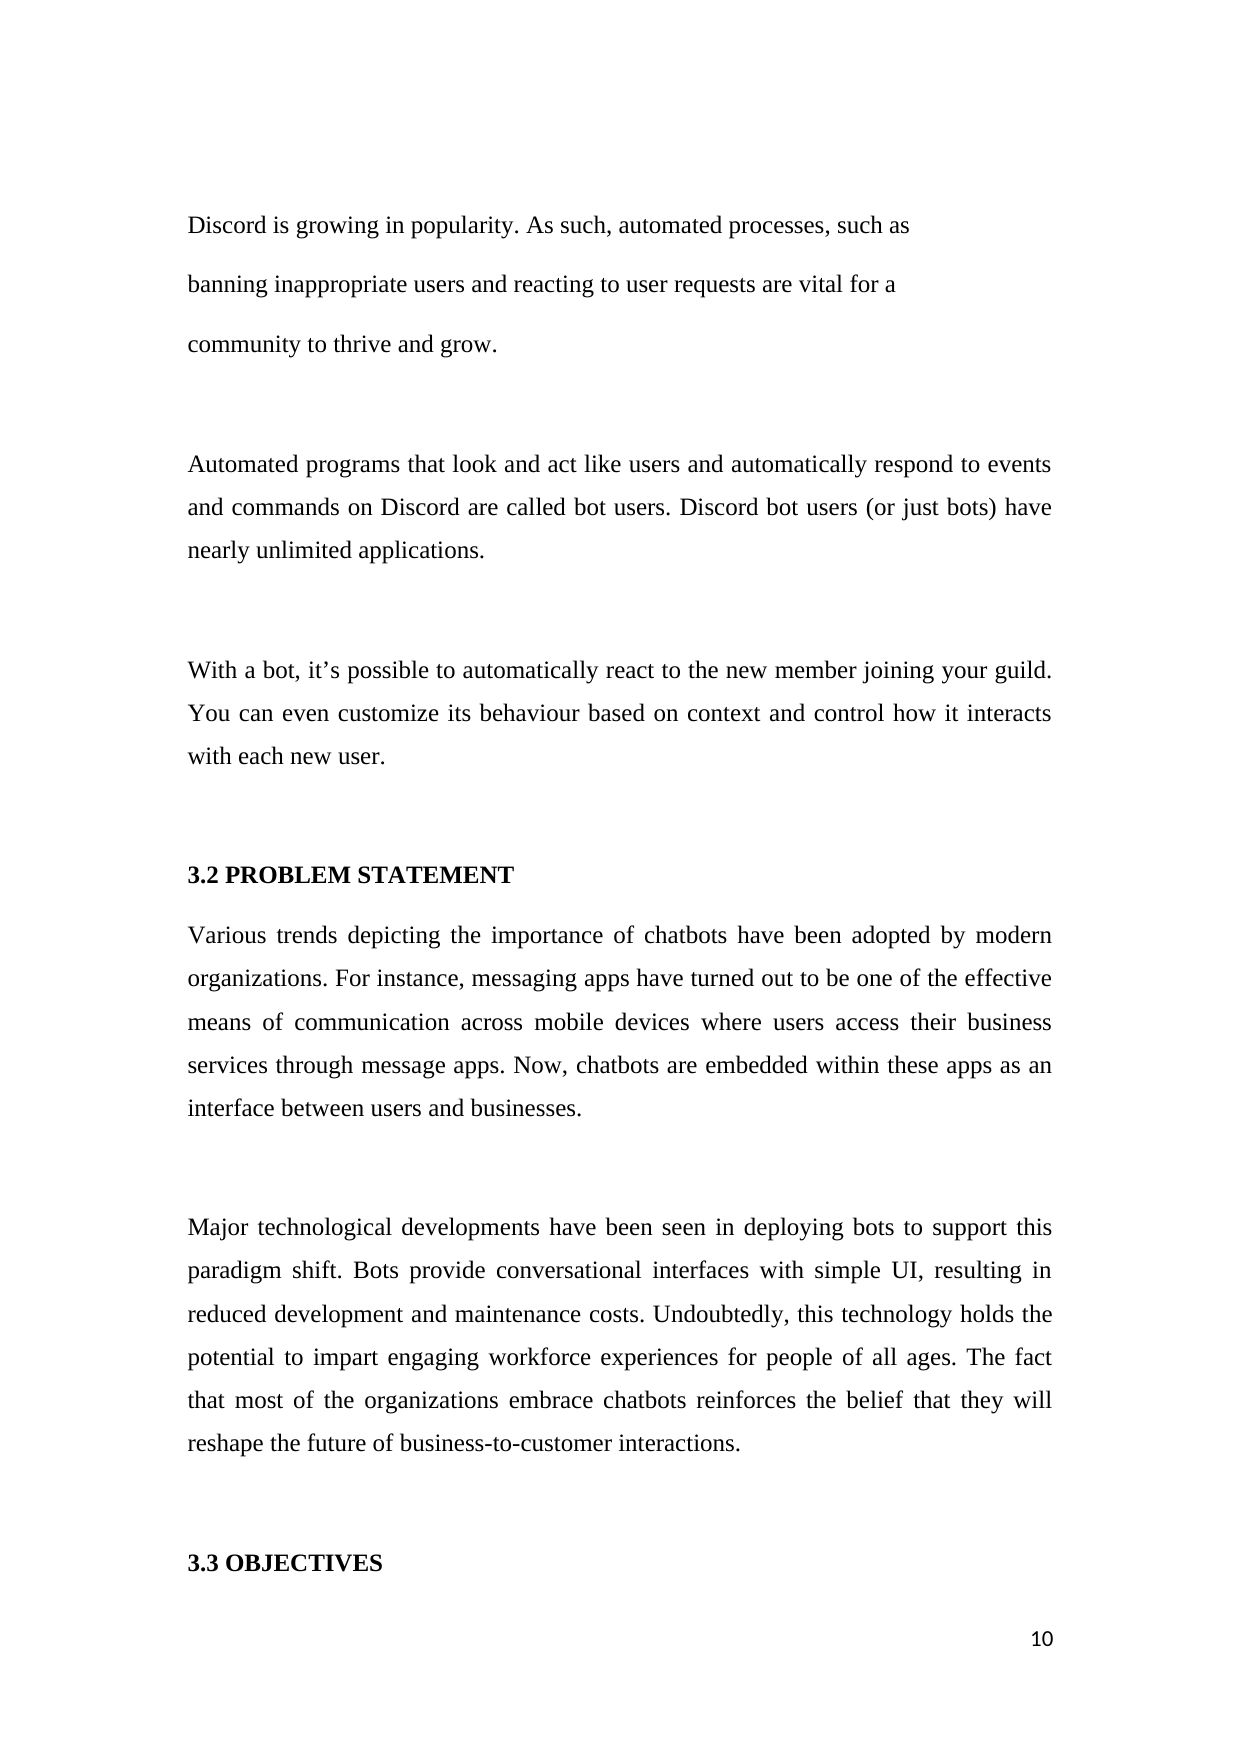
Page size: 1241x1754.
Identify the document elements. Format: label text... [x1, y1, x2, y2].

text 3.2 PROBLEM STATEMENT [187, 861, 1053, 889]
text Various trends depicting the importance of chatbots have been adopted by modern organizations. For instance, messaging apps have turned out to be one of the effective means of communication across mobile devices where users access their business services through message apps. Now, chatbots are embedded within these apps as an interface between users and businesses. [187, 920, 1053, 1122]
text banning inappropriate users and reacting to user requests are vital for a [187, 269, 1053, 298]
text Discord is growing in popularity. As such, automated processes, such as [187, 210, 1053, 238]
text Major technological developments have been seen in deploying bots to support this paradigm shift. Bots provide conversational interfaces with simple UI, resulting in reduced development and maintenance costs. Undoubtedly, this technology holds the potential to impart engaging workforce experiences for people of all ages. The fact that most of the organizations embrace chatbots reinforces the belief that they will reshape the future of business-to-customer interactions. [187, 1212, 1053, 1457]
text Automated programs that look and act like users and automatically respond to events and commands on Discord are called bot users. Discord bot users (or just bots) have nearly unlimited applications. [187, 449, 1053, 564]
text community to thrive and grow. [187, 329, 1053, 358]
text With a bot, it’s possible to automatically react to the new member joining your guild. You can even customize its behaviour based on context and control how it interacts with each new user. [187, 655, 1053, 770]
text 3.3 OBJECTIVES [187, 1548, 1053, 1576]
